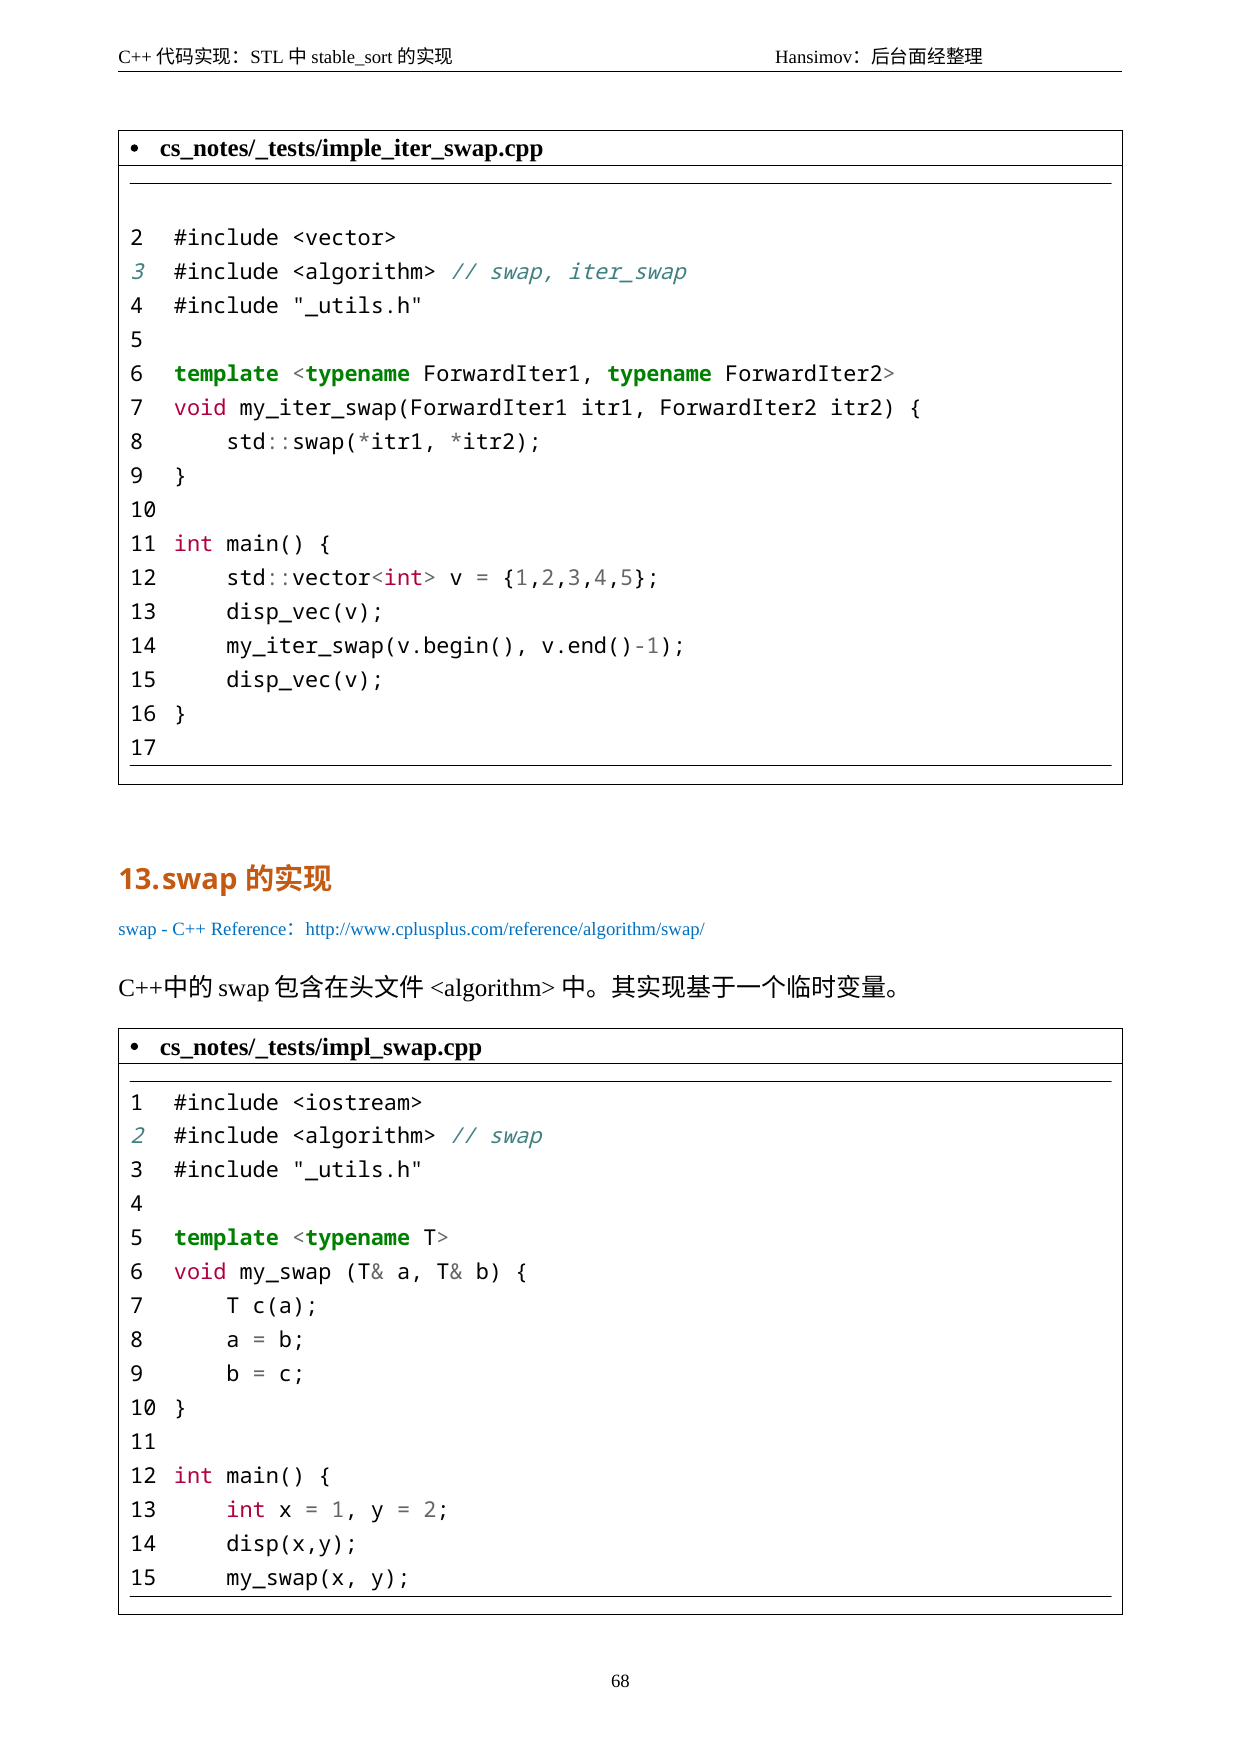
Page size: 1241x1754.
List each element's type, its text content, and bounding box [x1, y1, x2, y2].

text C++中的swap包含在头文件 <algorithm> 中。其实现基于一个临时变量。 [118, 951, 1122, 1019]
table_header cs_notes/_tests/imple_iter_swap.cpp [119, 131, 1122, 165]
text swap - C++ Reference：http://www.cplusplus.com/reference/algorithm/swap/ [118, 911, 1122, 944]
table_header cs_notes/_tests/impl_swap.cpp [119, 1029, 1122, 1063]
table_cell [119, 166, 1122, 783]
subtitle swap 的实现 [118, 843, 1122, 911]
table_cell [119, 1064, 1122, 1614]
